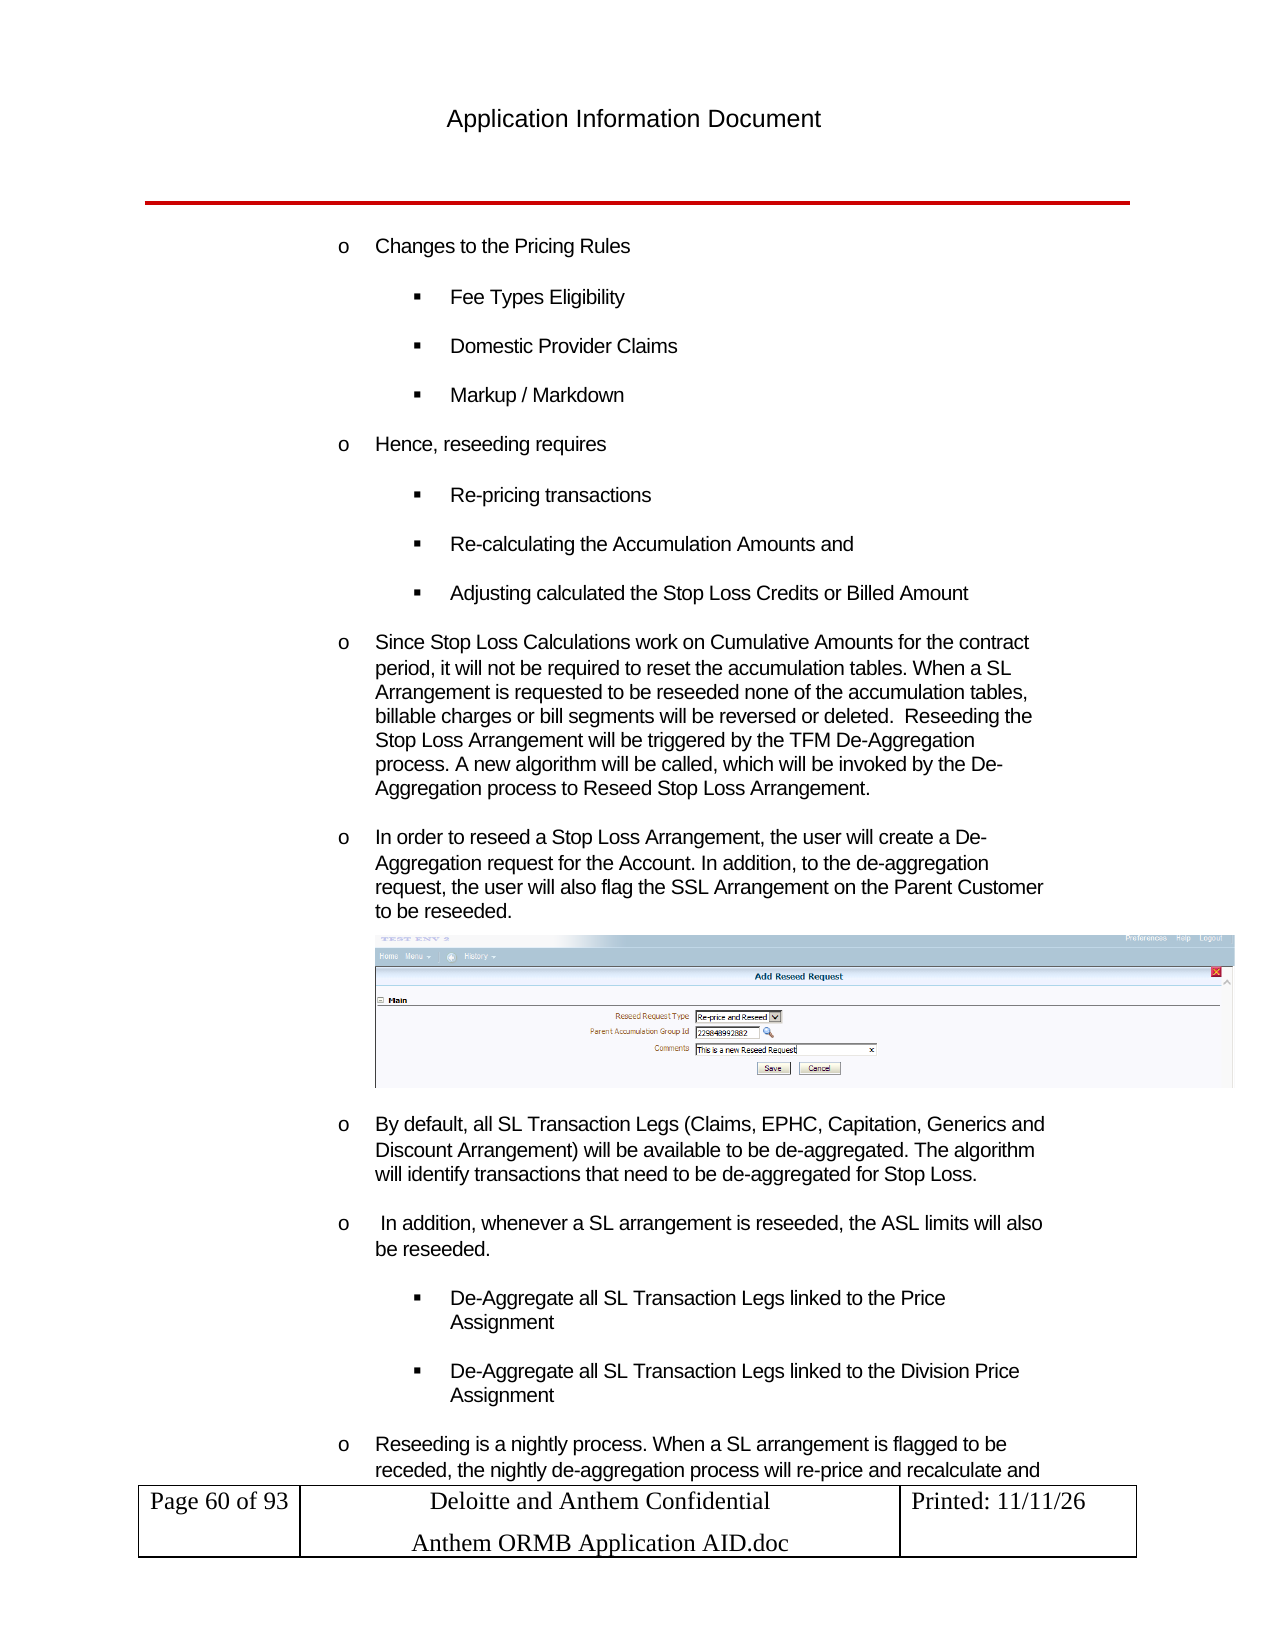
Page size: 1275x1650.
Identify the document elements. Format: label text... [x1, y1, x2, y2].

list Adjusting calculated the Stop Loss Credits or Billed Amount [412, 581, 1050, 605]
list De-Aggregate all SL Transaction Legs linked to the Price Assignment [412, 1286, 1050, 1334]
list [337, 1432, 1050, 1482]
list Fee Types Eligibility [412, 285, 1050, 309]
list In order to reseed a Stop Loss Arrangement, the user will create a De-Aggregation request for the Account. In addition, to the de-aggregation request, the user will also flag the SSL Arrangement on the Parent Customer to be reseeded. [337, 825, 1050, 922]
list Since Stop Loss Calculations work on Cumulative Amounts for the contract period, it will not be required to reset the accumulation tables. When a SL Arrangement is requested to be reseeded none of the accumulation tables, billable charges or bill segments will be reversed or deleted. Reseeding the Stop Loss Arrangement will be triggered by the TFM De-Aggregation process. A new algorithm will be called, which will be invoked by the De-Aggregation process to Reseed Stop Loss Arrangement. [337, 630, 1050, 800]
list By default, all SL Transaction Legs (Claims, EPHC, Capitation, Generics and Discount Arrangement) will be available to be de-aggregated. The algorithm will identify transactions that need to be de-aggregated for Stop Loss. [337, 1112, 1050, 1186]
list Domestic Provider Claims [412, 334, 1050, 358]
list Changes to the Pricing Rules [337, 234, 1050, 260]
list Markup / Markdown [412, 383, 1050, 407]
list Re-calculating the Accumulation Amounts and [412, 532, 1050, 556]
list Re-pricing transactions [412, 483, 1050, 507]
picture [375, 935, 1235, 1088]
list In addition, whenever a SL arrangement is reseeded, the ASL limits will also be reseeded. [337, 1211, 1050, 1261]
list De-Aggregate all SL Transaction Legs linked to the Division Price Assignment [412, 1359, 1050, 1407]
list Hence, reseeding requires [337, 432, 1050, 458]
